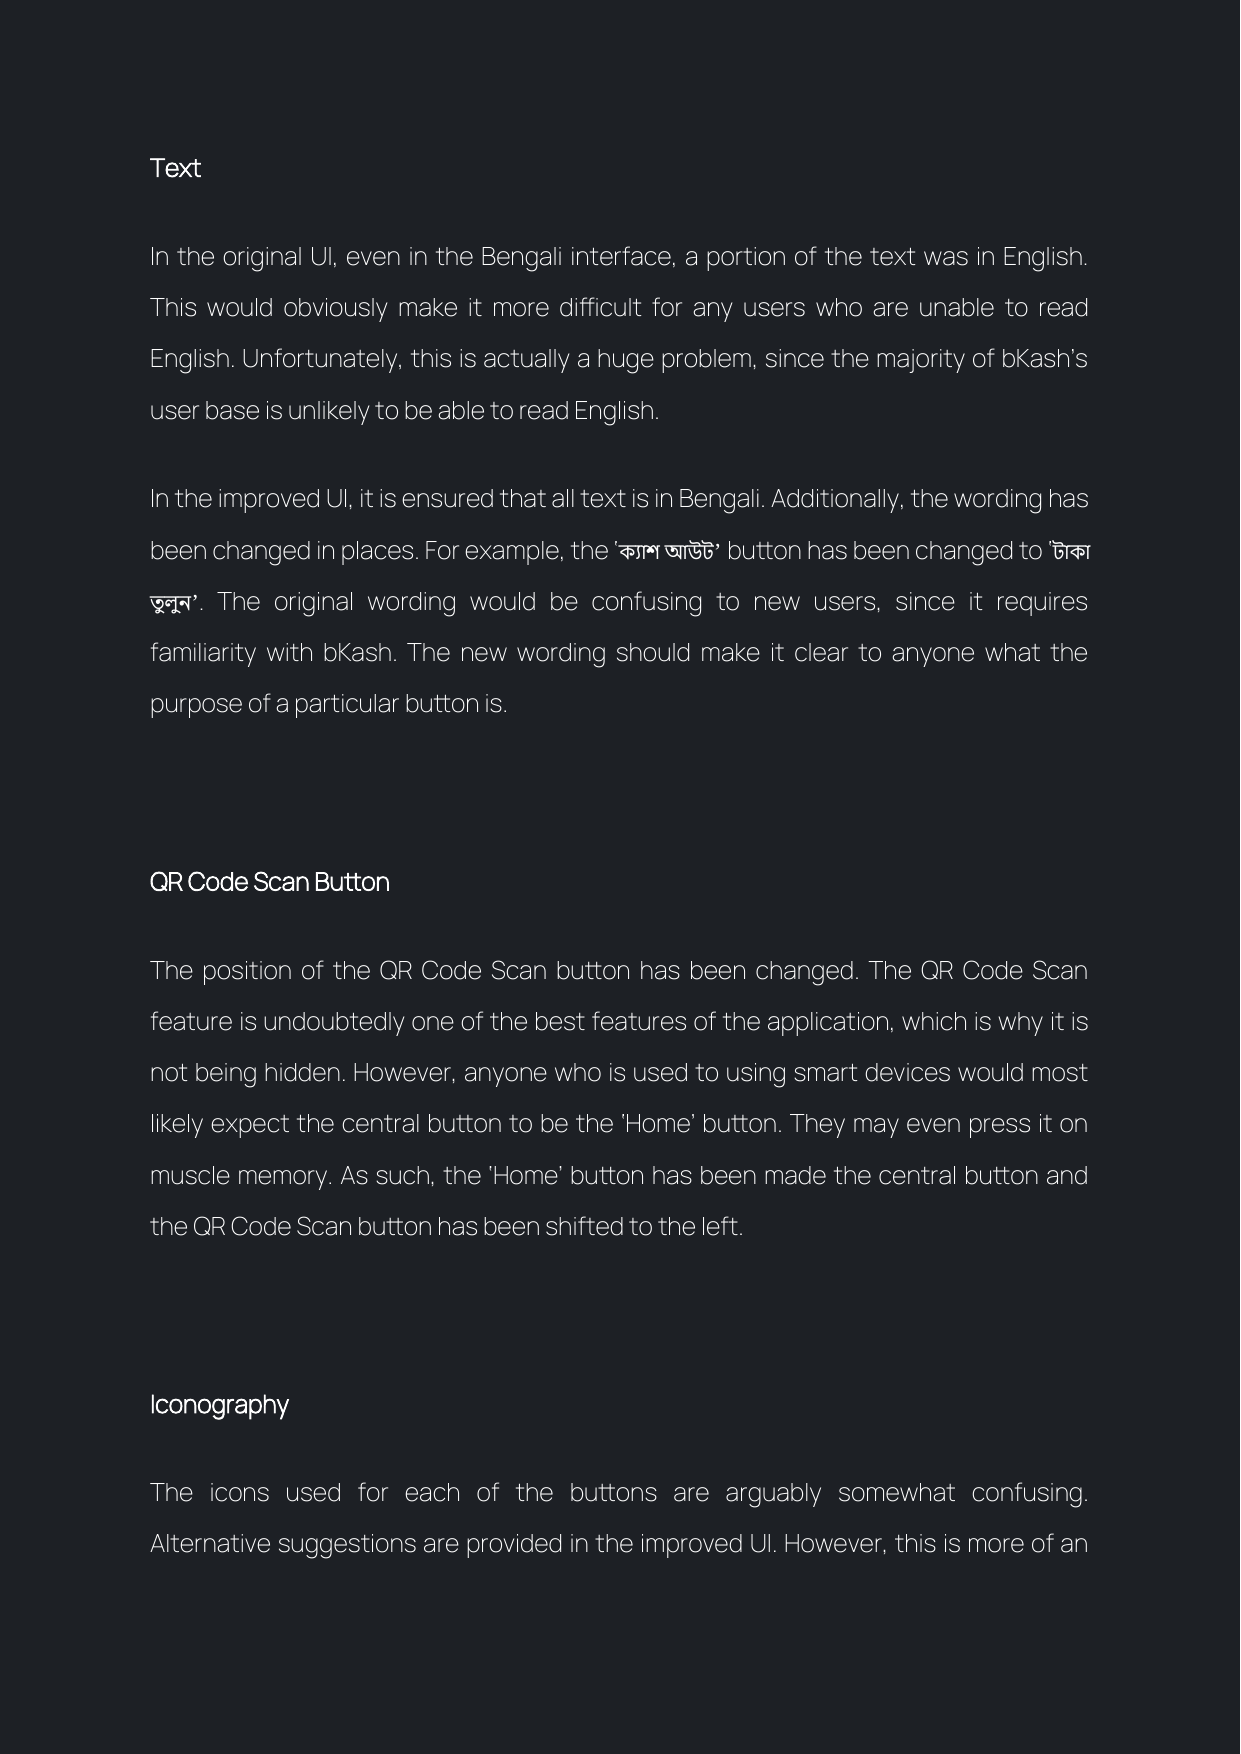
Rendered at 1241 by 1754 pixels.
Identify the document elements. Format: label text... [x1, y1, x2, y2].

subtitle Text [150, 150, 1090, 184]
text In the improved UI, it is ensured that all text is in Bengali. Additionally, the wording has been changed in places. For example, the ‘ক্যাশ আউট’ button has been changed to ‘টাকা তুলুন’. The original wording would be confusing to new users, since it requires familiarity with bKash. The new wording should make it clear to anyone what the purpose of a particular button is. [150, 481, 1090, 720]
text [150, 1475, 1090, 1560]
subtitle QR Code Scan Button [150, 864, 1090, 898]
text In the original UI, even in the Bengali interface, a portion of the text was in English. This would obviously make it more difficult for any users who are unable to read English. Unfortunately, this is actually a huge problem, since the majority of bKash’s user base is unlikely to be able to read English. [150, 239, 1090, 427]
text The position of the QR Code Scan button has been changed. The QR Code Scan feature is undoubtedly one of the best features of the application, which is why it is not being hidden. However, anyone who is used to using smart devices would most likely expect the central button to be the ‘Home’ button. They may even press it on muscle memory. As such, the ‘Home’ button has been made the central button and the QR Code Scan button has been shifted to the left. [150, 952, 1090, 1243]
subtitle Iconography [150, 1386, 1090, 1420]
